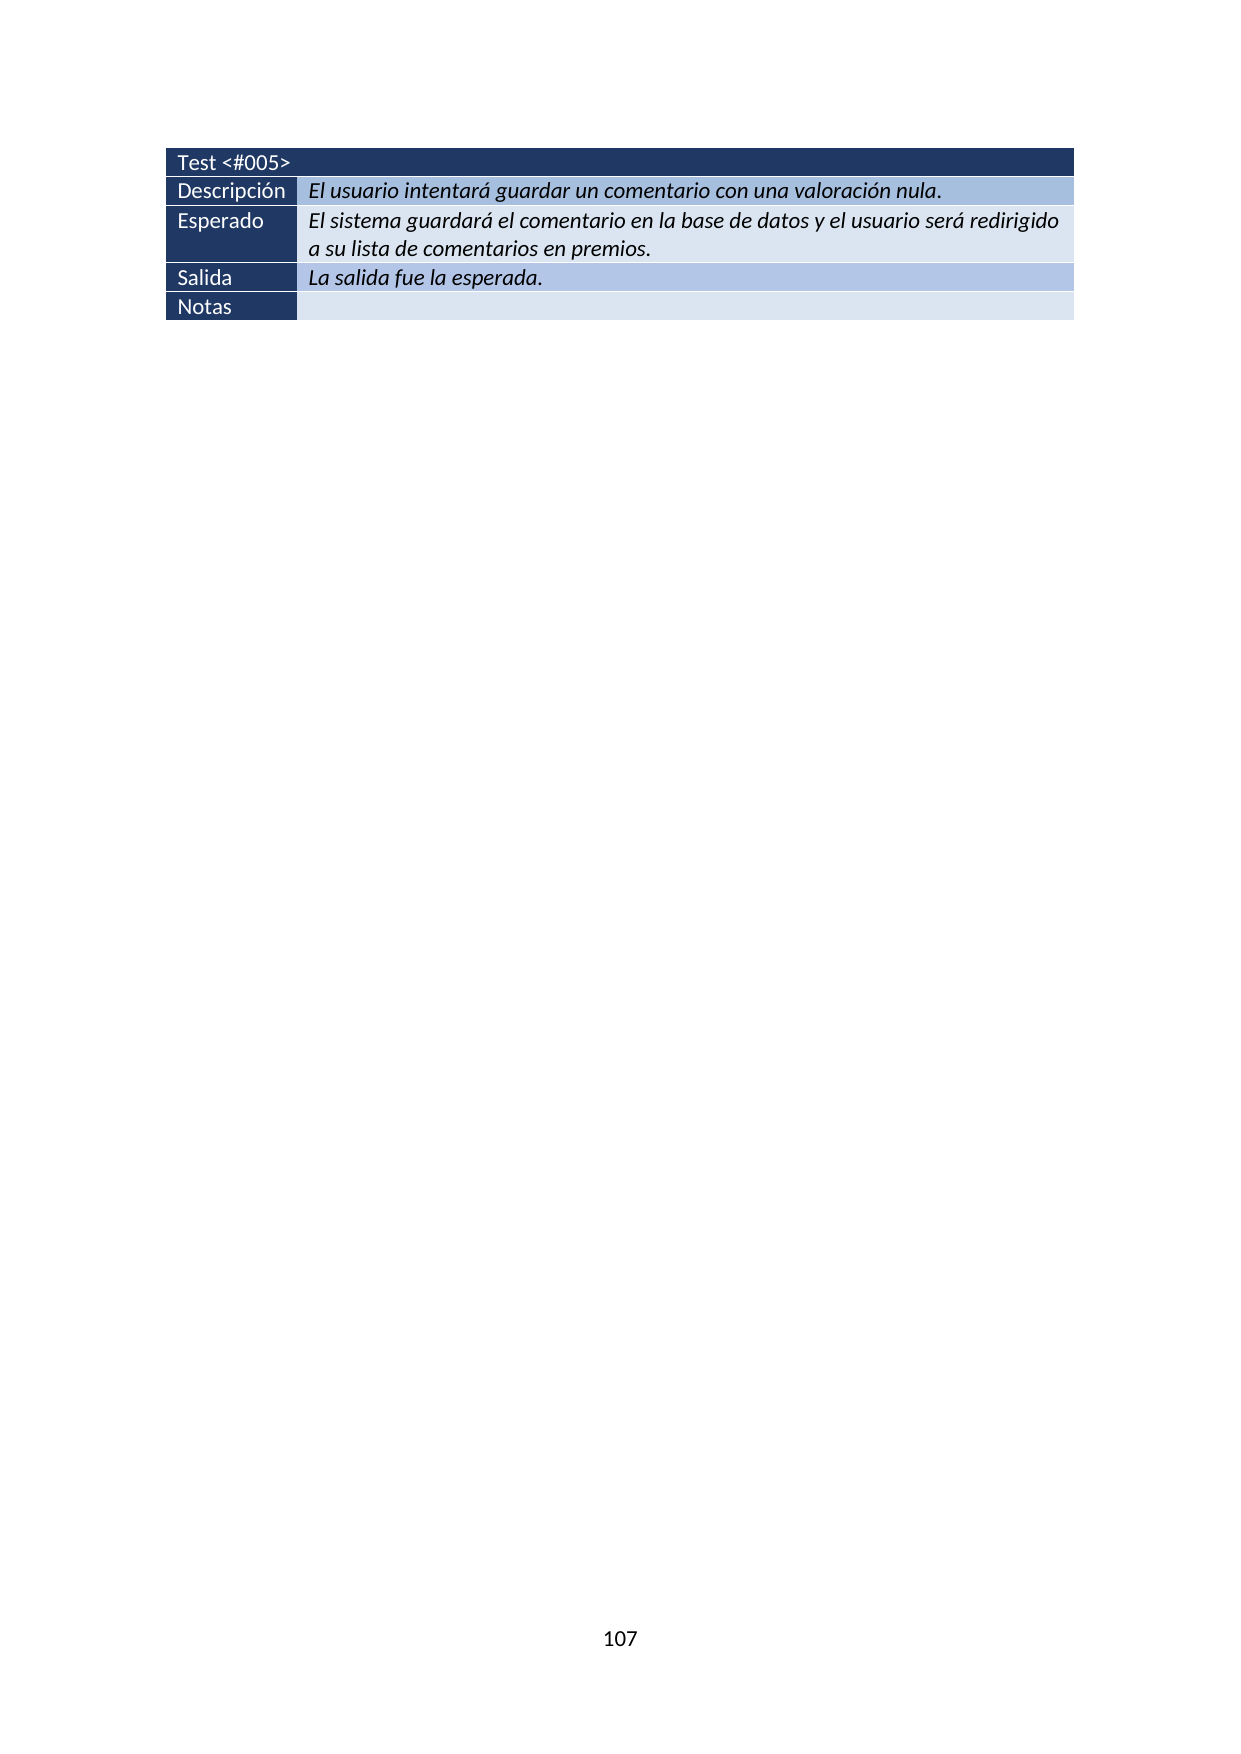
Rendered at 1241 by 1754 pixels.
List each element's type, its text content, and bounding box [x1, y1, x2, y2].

table_cell El sistema guardará el comentario en la base de datos y el usuario será redirigido a su lista de comentarios en premios. [297, 206, 1074, 262]
table_header Test <#005> [166, 148, 1074, 176]
table_cell [297, 292, 1074, 320]
table_cell La salida fue la esperada. [297, 263, 1074, 291]
table_cell Salida [166, 263, 297, 291]
table_cell El usuario intentará guardar un comentario con una valoración nula. [297, 177, 1074, 205]
table_cell Notas [166, 292, 297, 320]
table_cell Descripción [166, 177, 297, 205]
table_cell Esperado [166, 206, 297, 262]
